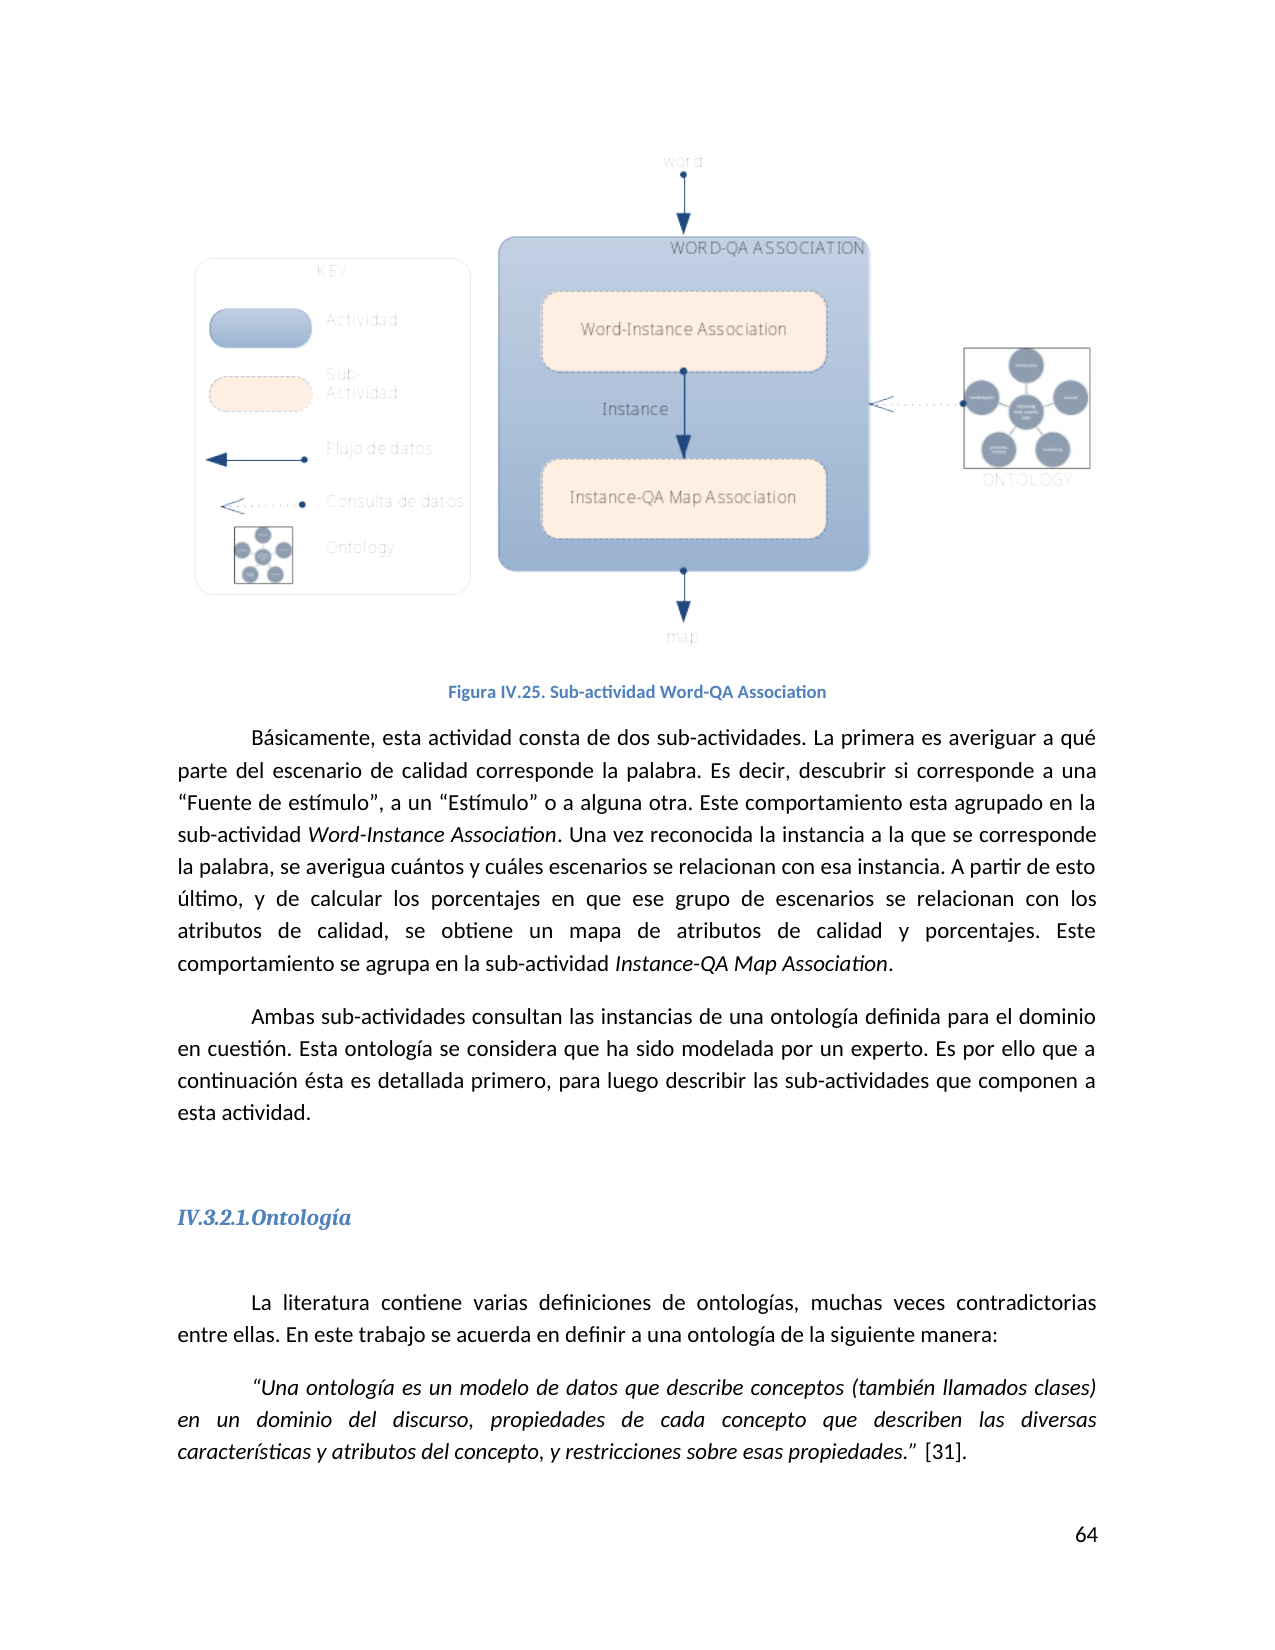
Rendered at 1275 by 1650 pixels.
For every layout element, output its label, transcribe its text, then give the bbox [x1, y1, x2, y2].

subtitle Ontología [177, 1204, 1098, 1231]
text Básicamente, esta actividad consta de dos sub-actividades. La primera es averiguar a qué parte del escenario de calidad corresponde la palabra. Es decir, descubrir si corresponde a una “Fuente de estímulo”, a un “Estímulo” o a alguna otra. Este comportamiento esta agrupado en la sub-actividad Word-Instance Association. Una vez reconocida la instancia a la que se corresponde la palabra, se averigua cuántos y cuáles escenarios se relacionan con esa instancia. A partir de esto último, y de calcular los porcentajes en que ese grupo de escenarios se relacionan con los atributos de calidad, se obtiene un mapa de atributos de calidad y porcentajes. Este comportamiento se agrupa en la sub-actividad Instance-QA Map Association. [177, 723, 1098, 977]
text Ambas sub-actividades consultan las instancias de una ontología definida para el dominio en cuestión. Esta ontología se considera que ha sido modelada por un experto. Es por ello que a continuación ésta es detallada primero, para luego describir las sub-actividades que componen a esta actividad. [177, 1002, 1098, 1126]
text La literatura contiene varias definiciones de ontologías, muchas veces contradictorias entre ellas. En este trabajo se acuerda en definir a una ontología de la siguiente manera: [177, 1288, 1098, 1348]
text “Una ontología es un modelo de datos que describe conceptos (también llamados clases) en un dominio del discurso, propiedades de cada concepto que describen las diversas características y atributos del concepto, y restricciones sobre esas propiedades.” . [177, 1373, 1098, 1465]
